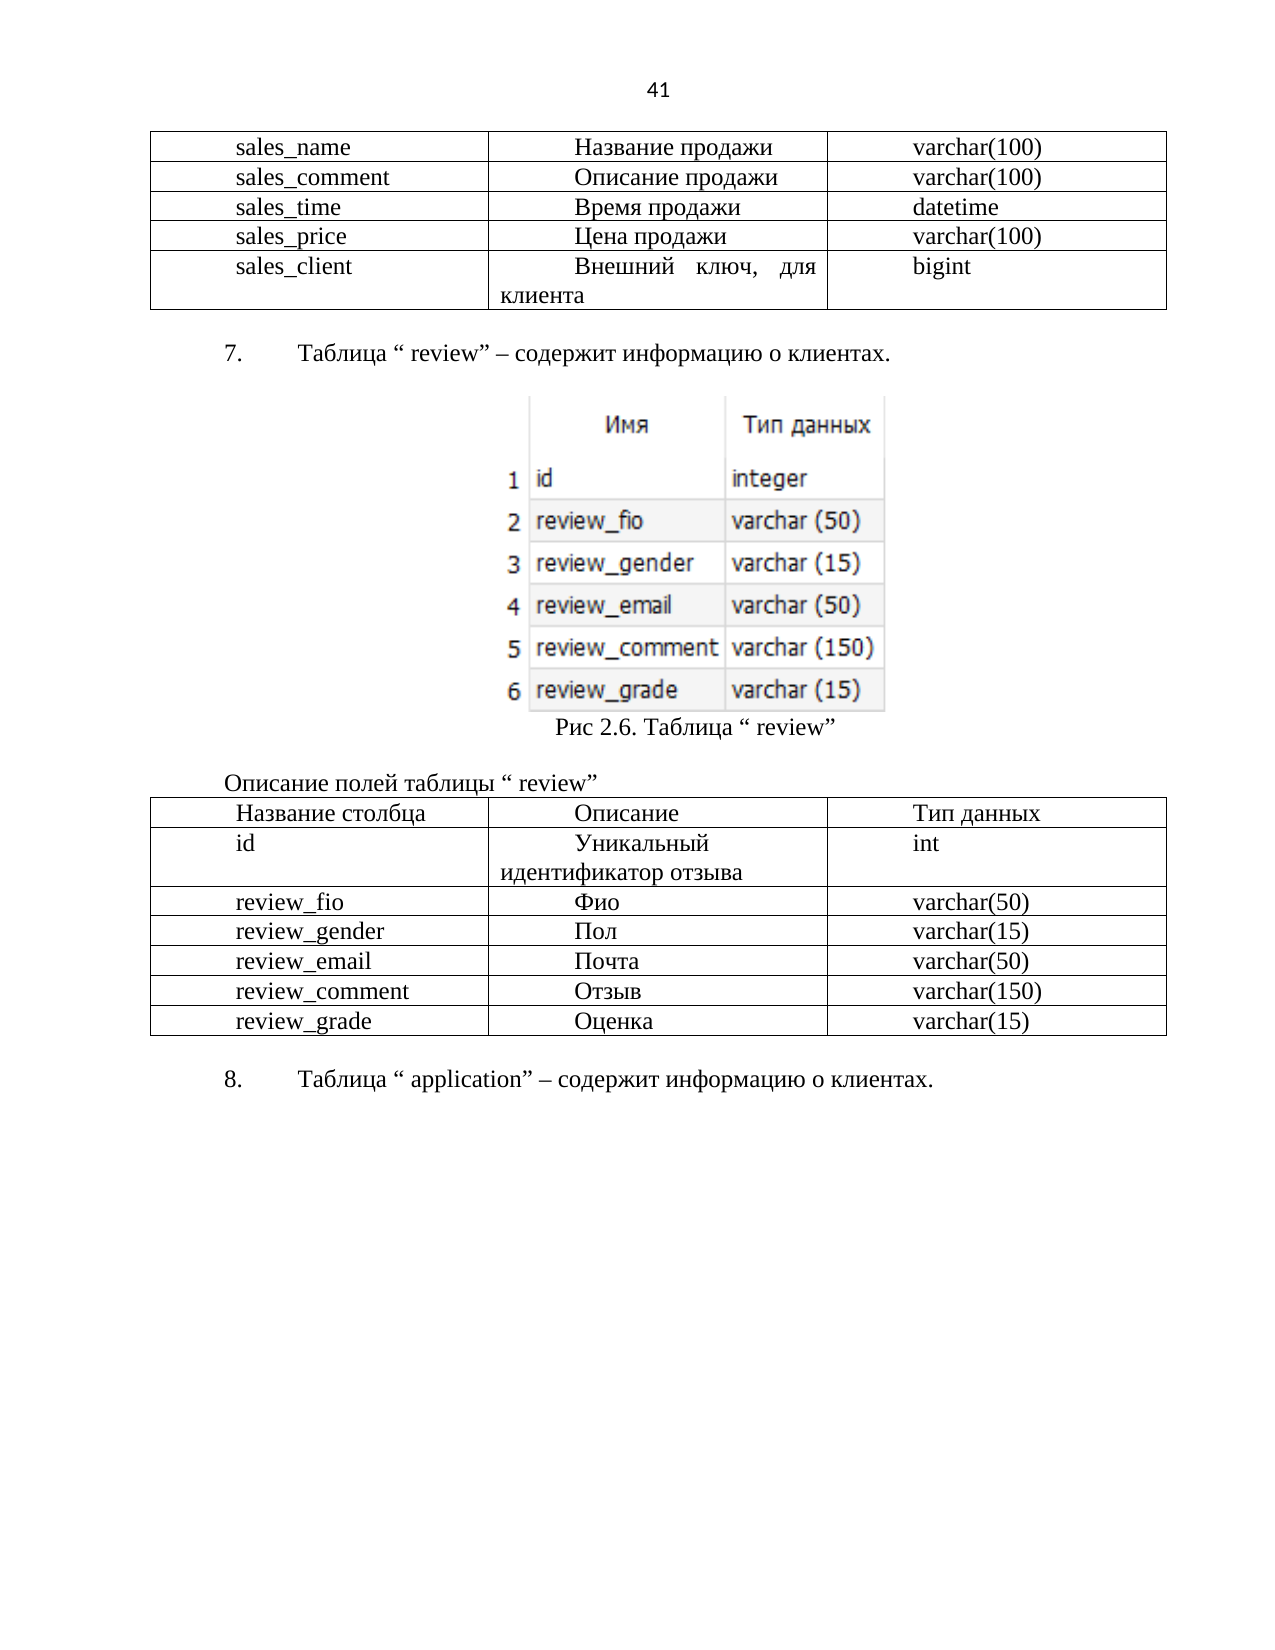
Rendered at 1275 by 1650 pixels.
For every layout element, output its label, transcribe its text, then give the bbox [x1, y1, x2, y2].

list Таблица “ review” – содержит информацию о клиентах. [150, 338, 1167, 367]
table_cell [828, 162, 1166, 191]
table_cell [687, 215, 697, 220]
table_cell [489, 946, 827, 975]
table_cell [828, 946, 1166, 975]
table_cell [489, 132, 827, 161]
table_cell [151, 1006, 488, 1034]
list Таблица “ application” – содержит информацию о клиентах. [150, 1064, 1167, 1093]
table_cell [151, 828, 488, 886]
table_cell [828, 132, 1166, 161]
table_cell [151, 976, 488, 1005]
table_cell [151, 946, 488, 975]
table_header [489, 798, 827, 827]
picture [505, 396, 886, 712]
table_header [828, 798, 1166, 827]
text Рис 2.6. Таблица “ review” [150, 712, 1167, 740]
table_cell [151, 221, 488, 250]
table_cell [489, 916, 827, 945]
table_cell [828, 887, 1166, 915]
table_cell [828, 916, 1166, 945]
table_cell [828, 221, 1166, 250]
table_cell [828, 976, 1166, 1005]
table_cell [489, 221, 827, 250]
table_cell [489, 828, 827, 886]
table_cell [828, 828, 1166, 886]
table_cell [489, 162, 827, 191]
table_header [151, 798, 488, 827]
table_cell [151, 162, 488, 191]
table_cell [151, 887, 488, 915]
text Описание полей таблицы “ review” [150, 768, 1167, 797]
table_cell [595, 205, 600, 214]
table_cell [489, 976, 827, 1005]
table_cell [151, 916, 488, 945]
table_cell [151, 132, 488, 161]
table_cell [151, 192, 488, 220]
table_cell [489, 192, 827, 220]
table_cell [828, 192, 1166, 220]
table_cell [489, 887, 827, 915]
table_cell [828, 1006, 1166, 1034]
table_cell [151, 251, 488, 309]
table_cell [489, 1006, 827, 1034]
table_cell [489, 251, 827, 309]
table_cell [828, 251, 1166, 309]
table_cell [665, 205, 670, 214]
